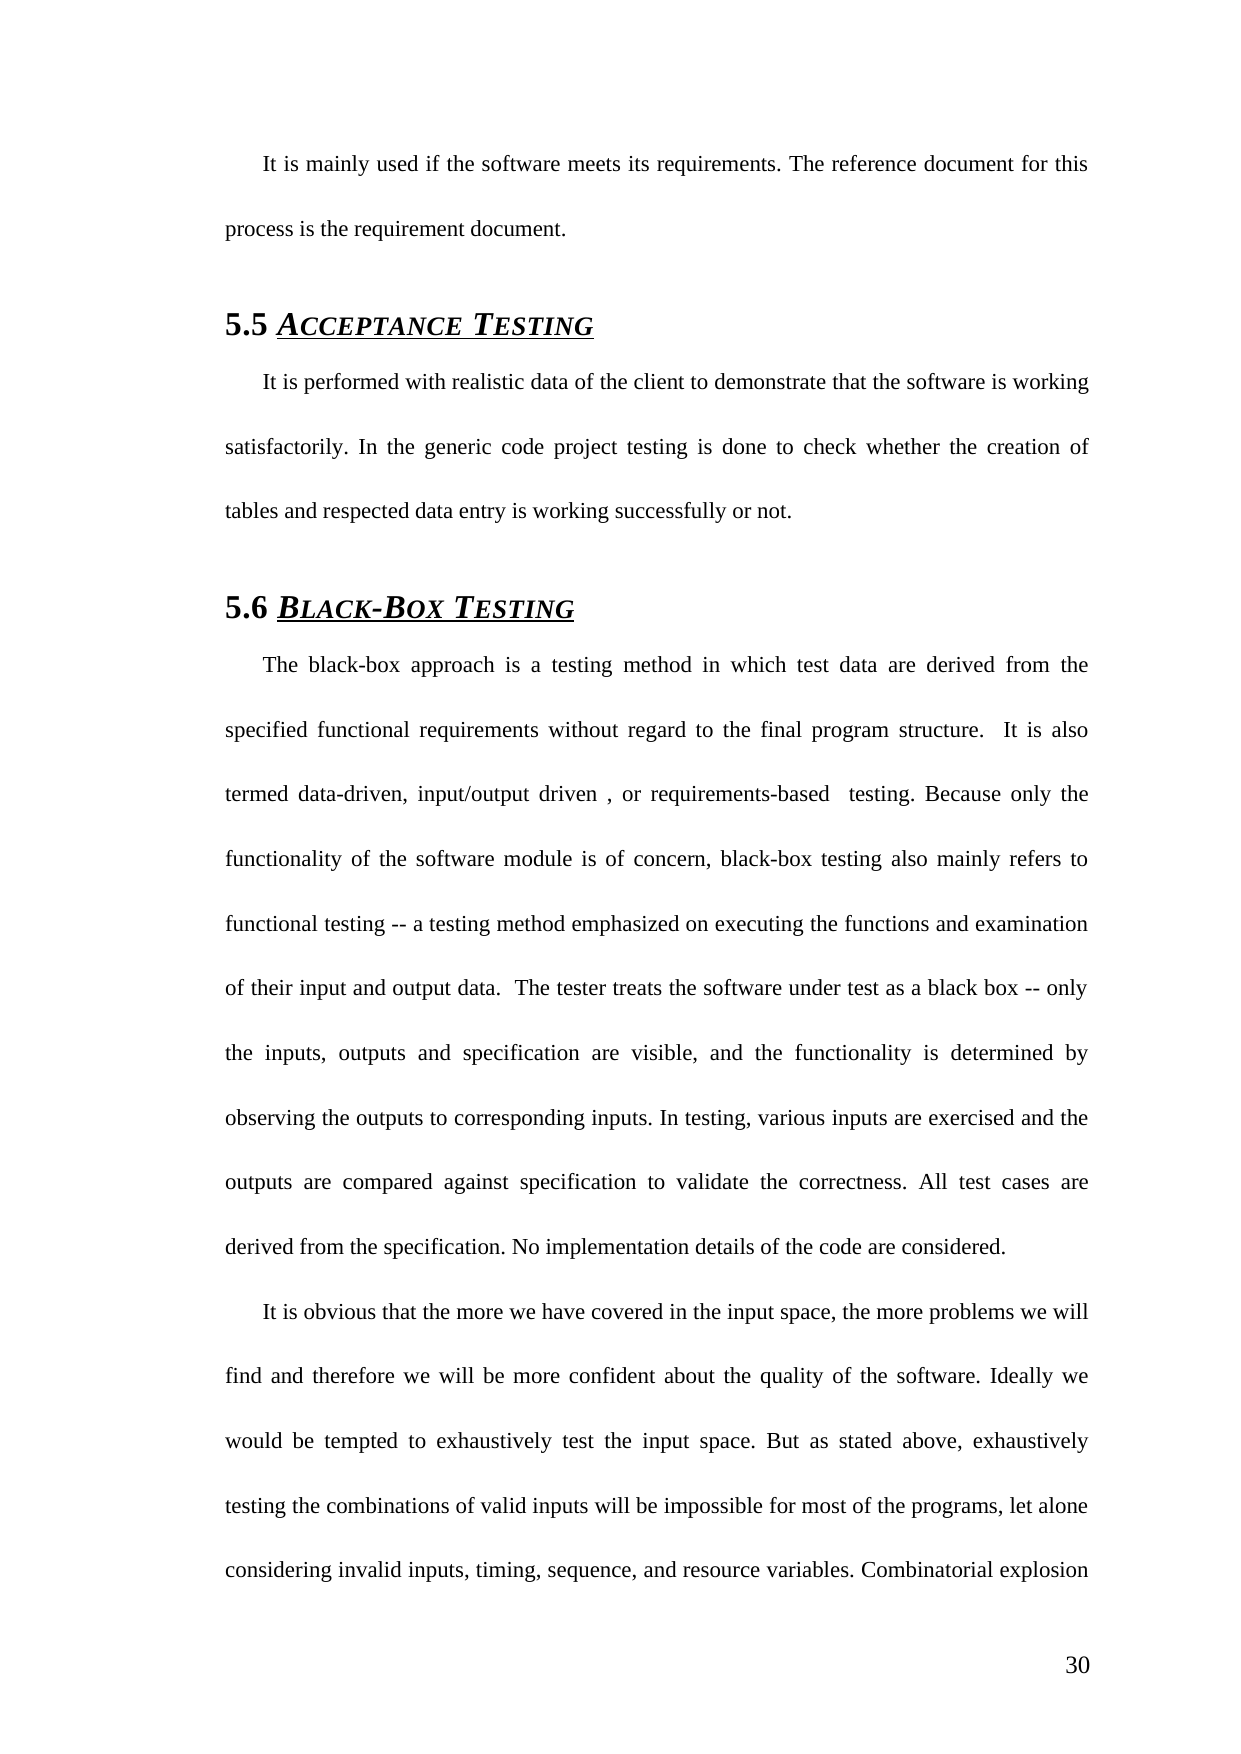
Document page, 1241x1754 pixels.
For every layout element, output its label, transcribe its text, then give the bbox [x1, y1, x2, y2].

text The black-box approach is a testing method in which test data are derived from the specified functional requirements without regard to the final program structure. It is also termed data-driven, input/output driven , or requirements-based testing. Because only the functionality of the software module is of concern, black-box testing also mainly refers to functional testing -- a testing method emphasized on executing the functions and examination of their input and output data. The tester treats the software under test as a black box -- only the inputs, outputs and specification are visible, and the functionality is determined by observing the outputs to corresponding inputs. In testing, various inputs are exercised and the outputs are compared against specification to validate the correctness. All test cases are derived from the specification. No implementation details of the code are considered. [225, 651, 1090, 1276]
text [225, 1298, 1090, 1600]
text It is performed with realistic data of the client to demonstrate that the software is working satisfactorily. In the generic code project testing is done to check whether the creation of tables and respected data entry is working successfully or not. [225, 368, 1090, 541]
subtitle 5.5 Acceptance Testing [225, 304, 1090, 343]
text It is mainly used if the software meets its requirements. The reference document for this process is the requirement document. [225, 150, 1090, 258]
subtitle 5.6 Black-Box Testing [225, 587, 1090, 626]
